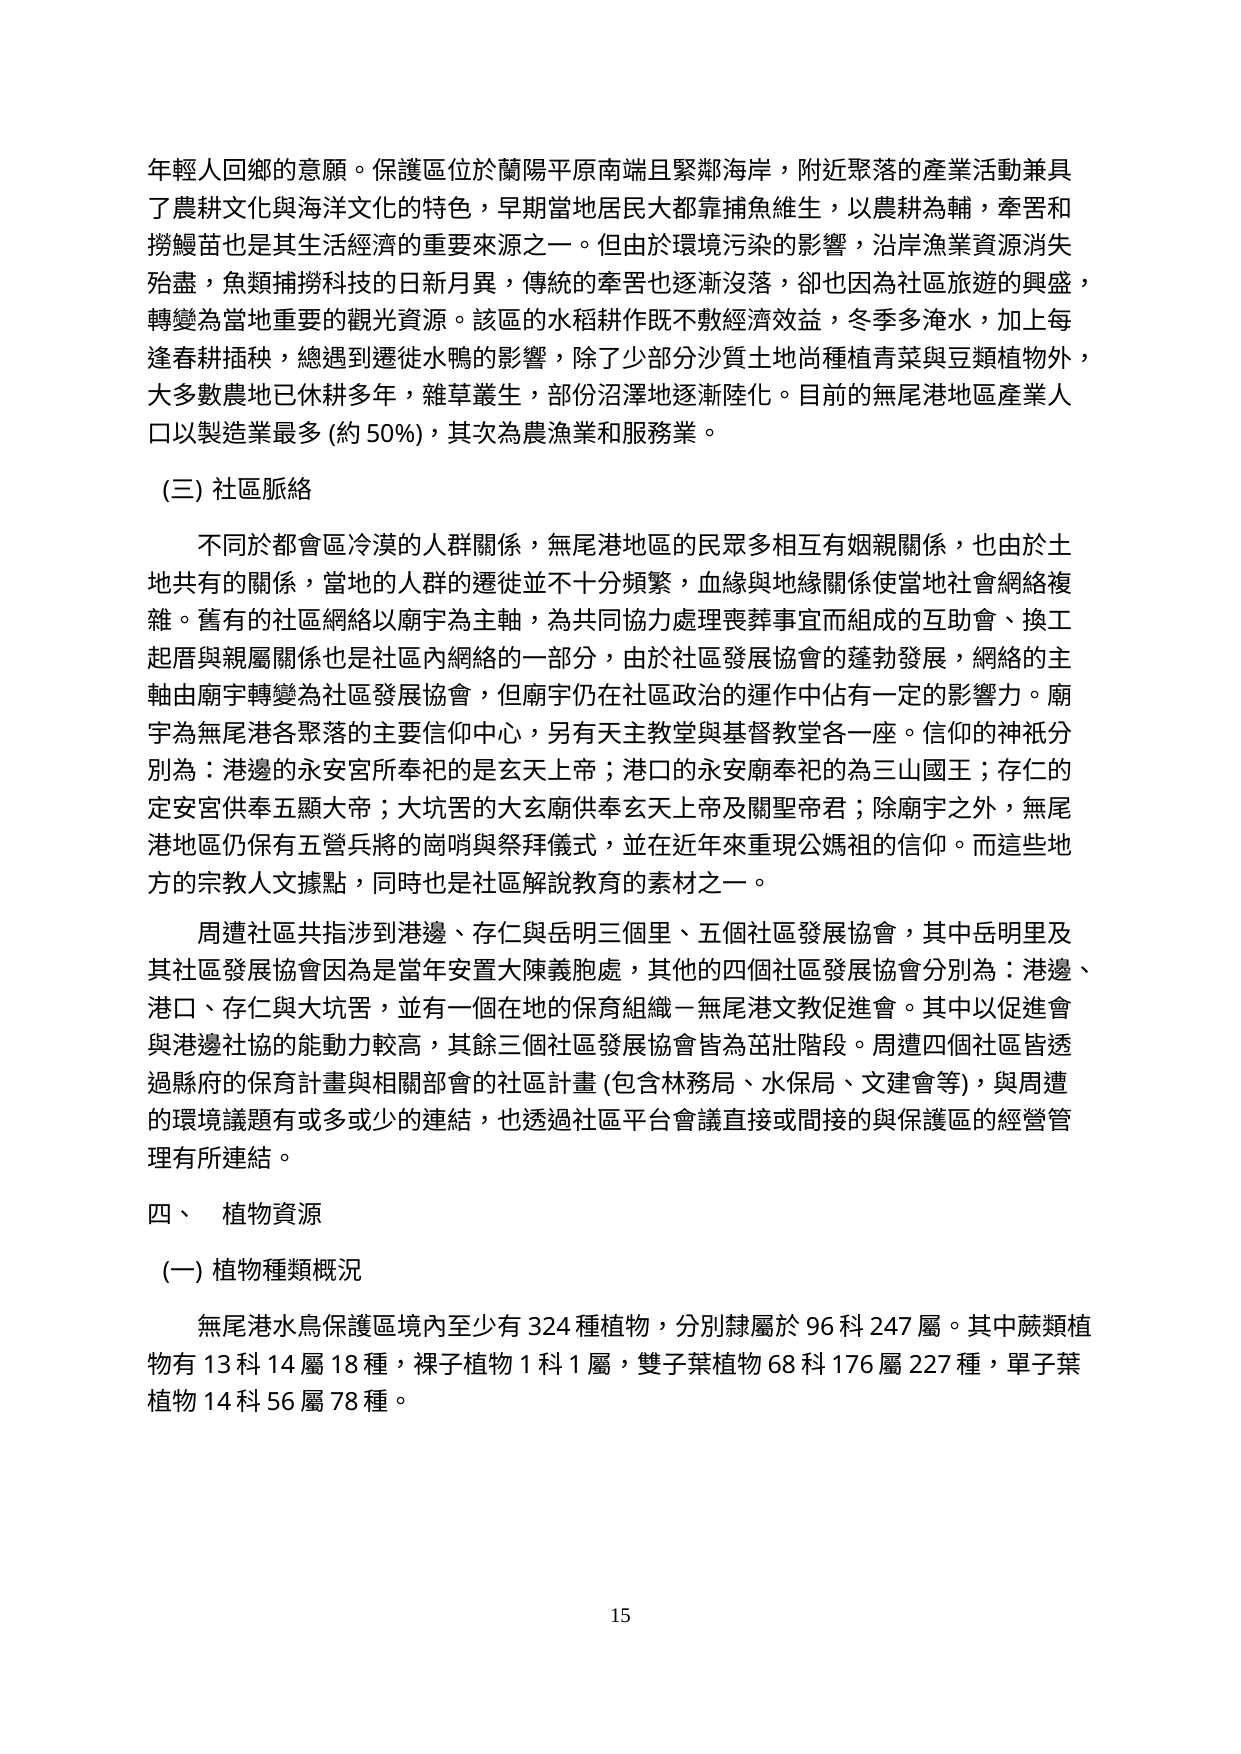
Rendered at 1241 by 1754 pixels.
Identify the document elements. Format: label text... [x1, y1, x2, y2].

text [148, 150, 1092, 450]
text 周遭社區共指涉到港邊、存仁與岳明三個里、五個社區發展協會，其中岳明里及其社區發展協會因為是當年安置大陳義胞處，其他的四個社區發展協會分別為：港邊、港口、存仁與大坑罟，並有一個在地的保育組織－無尾港文教促進會。其中以促進會與港邊社協的能動力較高，其餘三個社區發展協會皆為茁壯階段。周遭四個社區皆透過縣府的保育計畫與相關部會的社區計畫 (包含林務局、水保局、文建會等)，與周遭的環境議題有或多或少的連結，也透過社區平台會議直接或間接的與保護區的經營管理有所連結。 [148, 912, 1092, 1175]
list 植物種類概況 [162, 1250, 1092, 1287]
text 無尾港水鳥保護區境內至少有324種植物，分別隸屬於96科247屬。其中蕨類植物有13科14屬18種，裸子植物1科1屬，雙子葉植物68科176屬227種，單子葉植物14科56屬78種。 [148, 1306, 1092, 1419]
text 不同於都會區冷漠的人群關係，無尾港地區的民眾多相互有姻親關係，也由於土地共有的關係，當地的人群的遷徙並不十分頻繁，血緣與地緣關係使當地社會網絡複雜。舊有的社區網絡以廟宇為主軸，為共同協力處理喪葬事宜而組成的互助會、換工起厝與親屬關係也是社區內網絡的一部分，由於社區發展協會的蓬勃發展，網絡的主軸由廟宇轉變為社區發展協會，但廟宇仍在社區政治的運作中佔有一定的影響力。廟宇為無尾港各聚落的主要信仰中心，另有天主教堂與基督教堂各一座。信仰的神祇分別為：港邊的永安宮所奉祀的是玄天上帝；港口的永安廟奉祀的為三山國王；存仁的定安宮供奉五顯大帝；大坑罟的大玄廟供奉玄天上帝及關聖帝君；除廟宇之外，無尾港地區仍保有五營兵將的崗哨與祭拜儀式，並在近年來重現公媽祖的信仰。而這些地方的宗教人文據點，同時也是社區解說教育的素材之一。 [148, 525, 1092, 900]
text 社區脈絡 [162, 469, 1092, 506]
text 植物資源 [148, 1194, 1092, 1231]
